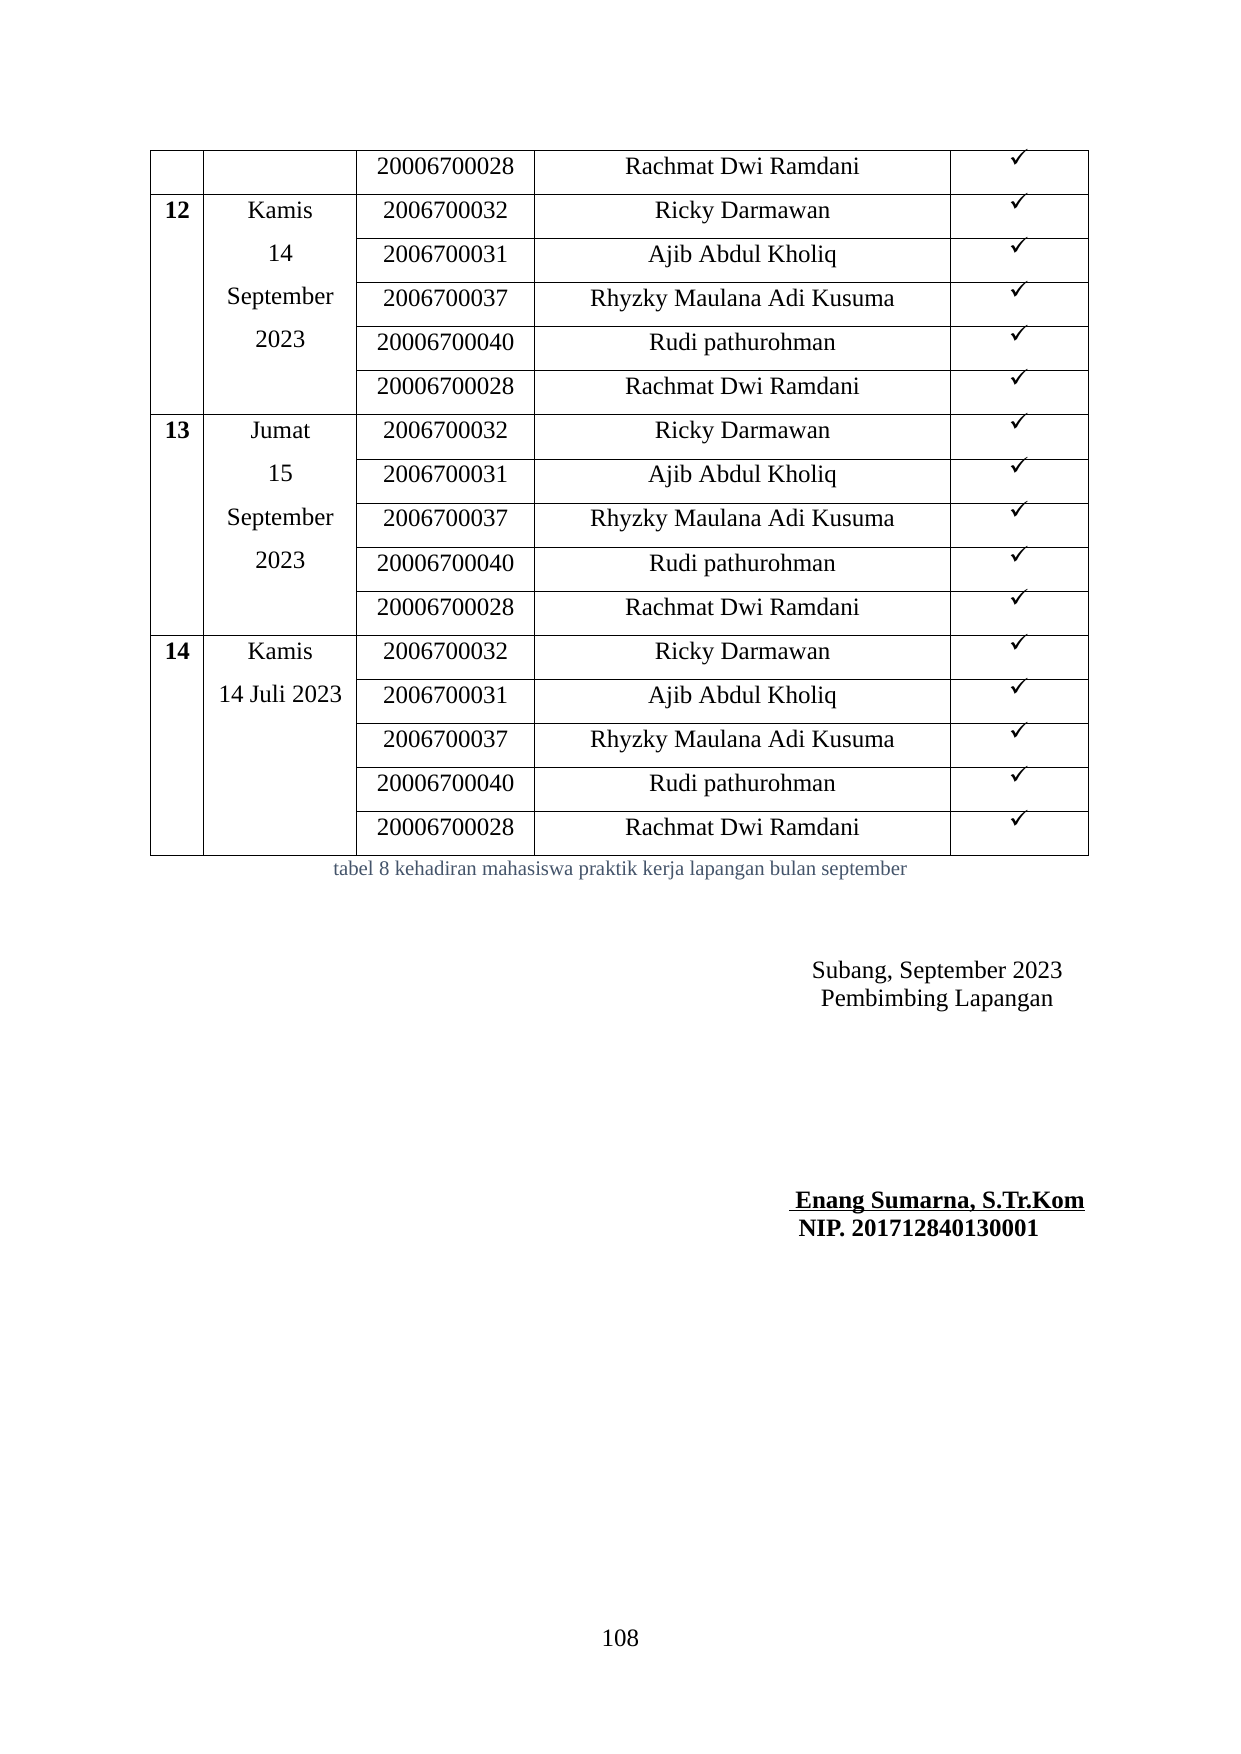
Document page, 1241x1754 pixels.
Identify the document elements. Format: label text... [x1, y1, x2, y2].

table_cell [951, 636, 1088, 679]
table_cell 2006700032 [357, 195, 534, 238]
table_cell Rudi pathurohman [535, 327, 950, 370]
table_cell 14 [151, 636, 203, 855]
table_cell [951, 283, 1088, 326]
table_cell 20006700040 [357, 768, 534, 811]
table_cell Ricky Darmawan [535, 636, 950, 679]
table_cell 2006700032 [357, 415, 534, 458]
table_cell [951, 239, 1088, 282]
table_cell Rachmat Dwi Ramdani [535, 592, 950, 635]
table_cell 2006700032 [357, 636, 534, 679]
table_cell Ricky Darmawan [535, 195, 950, 238]
table_cell [951, 504, 1088, 547]
table_cell [951, 548, 1088, 591]
table_cell [951, 195, 1088, 238]
table_cell 2006700031 [357, 680, 534, 723]
table_cell 20006700028 [357, 151, 534, 194]
table_cell Rudi pathurohman [535, 768, 950, 811]
table_cell Rhyzky Maulana Adi Kusuma [535, 283, 950, 326]
table_cell Ajib Abdul Kholiq [535, 680, 950, 723]
table_cell [951, 371, 1088, 414]
table_cell Rudi pathurohman [535, 548, 950, 591]
table_cell Jumat 15 September 2023 [204, 415, 356, 635]
table_cell 2006700031 [357, 460, 534, 502]
table_cell Kamis 14 September 2023 [204, 195, 356, 414]
table_cell [951, 680, 1088, 723]
table_cell Ricky Darmawan [535, 415, 950, 458]
table_cell 2006700037 [357, 283, 534, 326]
table_cell 13 [151, 415, 203, 635]
table_cell 2006700031 [357, 239, 534, 282]
table_cell [951, 327, 1088, 370]
table_cell Rhyzky Maulana Adi Kusuma [535, 504, 950, 547]
table_cell Rhyzky Maulana Adi Kusuma [535, 724, 950, 767]
table_cell Ajib Abdul Kholiq [535, 239, 950, 282]
table_cell Rachmat Dwi Ramdani [535, 812, 950, 855]
table_cell 12 [151, 195, 203, 414]
table_cell 20006700028 [357, 371, 534, 414]
table_cell [951, 768, 1088, 811]
table_cell [951, 592, 1088, 635]
table_cell 20006700040 [357, 548, 534, 591]
table_cell [951, 151, 1088, 194]
text tabel 8 kehadiran mahasiswa praktik kerja lapangan bulan september [150, 856, 1090, 880]
table_cell 20006700028 [357, 592, 534, 635]
table_cell 20006700028 [357, 812, 534, 855]
table_cell Rachmat Dwi Ramdani [535, 371, 950, 414]
table_cell [951, 812, 1088, 855]
table_cell Ajib Abdul Kholiq [535, 460, 950, 502]
table_cell 20006700040 [357, 327, 534, 370]
table_cell 2006700037 [357, 724, 534, 767]
table_cell Kamis 14 Juli 2023 [204, 636, 356, 855]
table_cell 2006700037 [357, 504, 534, 547]
table_cell [951, 415, 1088, 458]
table_cell [951, 460, 1088, 502]
table_cell Rachmat Dwi Ramdani [535, 151, 950, 194]
table_cell [951, 724, 1088, 767]
